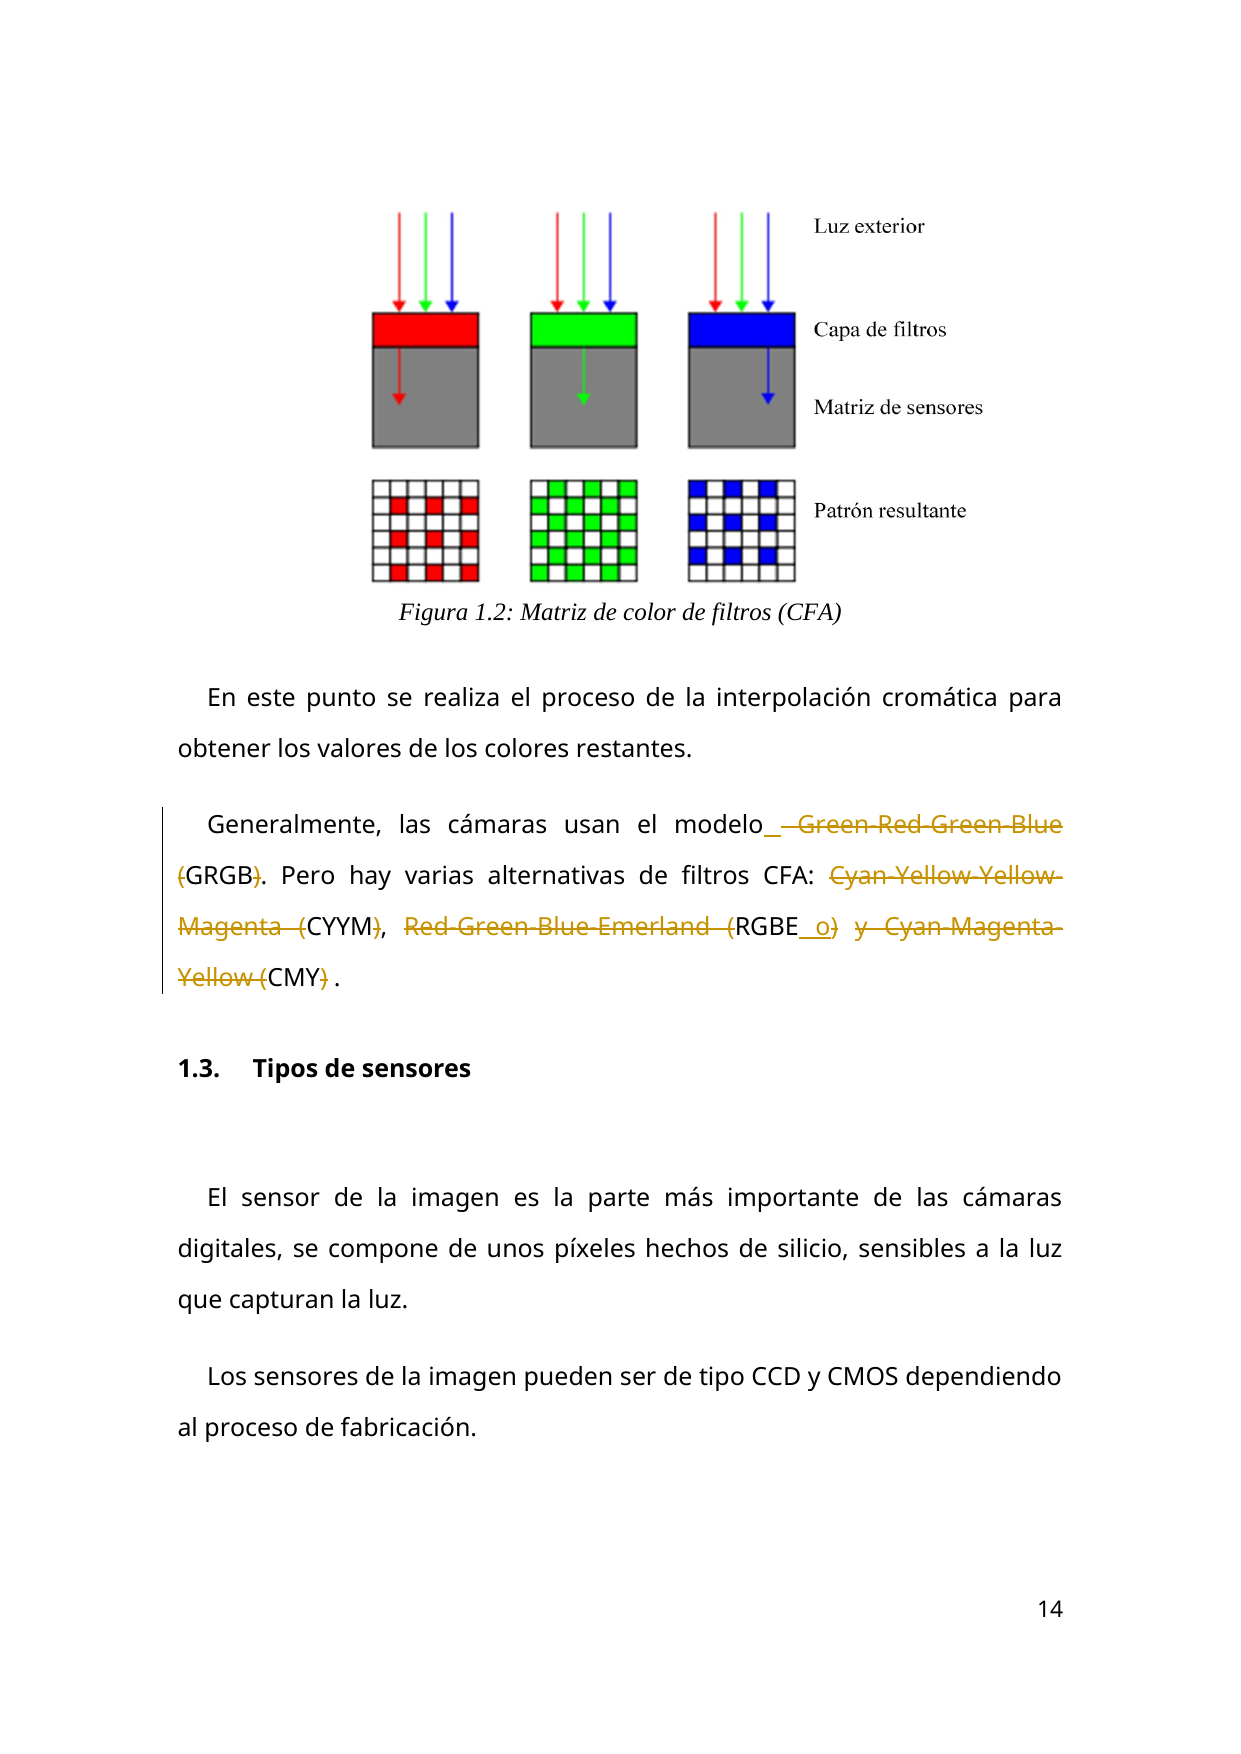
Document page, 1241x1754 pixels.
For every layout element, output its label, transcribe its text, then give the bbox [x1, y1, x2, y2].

text En este punto se realiza el proceso de la interpolación cromática para obtener los valores de los colores restantes. [177, 679, 1063, 764]
text El sensor de la imagen es la parte más importante de las cámaras digitales, se compone de unos píxeles hechos de silicio, sensibles a la luz que capturan la luz. [177, 1180, 1063, 1316]
text Los sensores de la imagen pueden ser de tipo CCD y CMOS dependiendo al proceso de fabricación. [177, 1358, 1063, 1443]
text Figura 1.2: Matriz de color de filtros (CFA) [177, 597, 1063, 626]
text Generalmente, las cámaras usan el modeloGRGB. Pero hay varias alternativas de filtros CFA: CYYM, RGBE CMY . [177, 807, 1063, 994]
subtitle Tipos de sensores [177, 1050, 1063, 1084]
picture [354, 177, 1013, 597]
